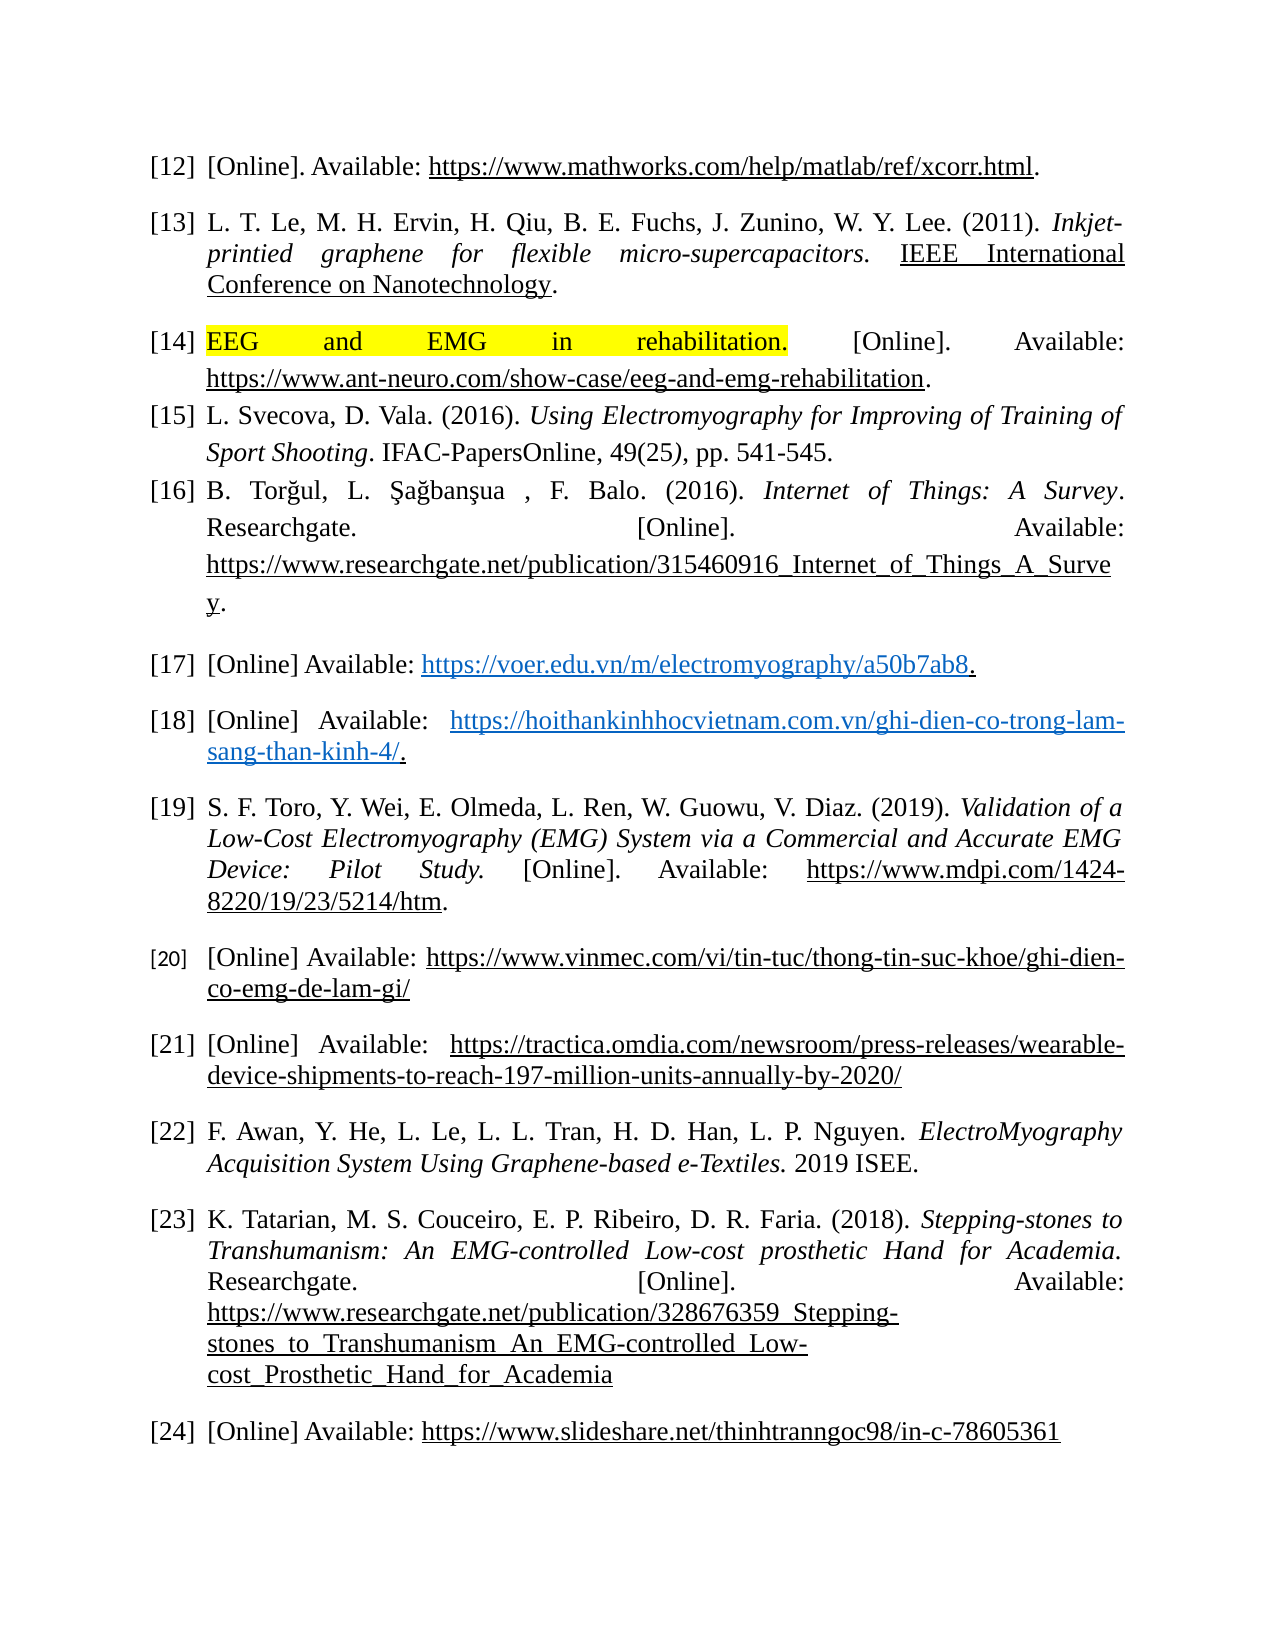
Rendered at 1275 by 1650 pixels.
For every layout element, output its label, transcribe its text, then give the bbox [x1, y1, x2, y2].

list [Online] Available: https://www.vinmec.com/vi/tin-tuc/thong-tin-suc-khoe/ghi-dien-co-emg-de-lam-gi/ [150, 941, 1125, 1003]
list [Online] Available: https://www.slideshare.net/thinhtranngoc98/in-c-78605361 [150, 1415, 1125, 1446]
list [Online] Available: https://tractica.omdia.com/newsroom/press-releases/wearable-device-shipments-to-reach-197-million-units-annually-by-2020/ [150, 1028, 1125, 1091]
list S. F. Toro, Y. Wei, E. Olmeda, L. Ren, W. Guowu, V. Diaz. (2019). Validation of a Low-Cost Electromyography (EMG) System via a Commercial and Accurate EMG Device: Pilot Study. [Online]. Available: https://www.mdpi.com/1424-8220/19/23/5214/htm. [150, 791, 1125, 916]
list EEG and EMG in rehabilitation. [Online]. Available: https://www.ant-neuro.com/show-case/eeg-and-emg-rehabilitation. [150, 324, 1125, 393]
list [Online] Available: https://hoithankinhhocvietnam.com.vn/ghi-dien-co-trong-lam-sang-than-kinh-4/. [150, 704, 1125, 766]
list F. Awan, Y. He, L. Le, L. L. Tran, H. D. Han, L. P. Nguyen. ElectroMyography Acquisition System Using Graphene-based e-Textiles. 2019 ISEE. [150, 1116, 1125, 1178]
list [Online]. Available: https://www.mathworks.com/help/matlab/ref/xcorr.html. [150, 150, 1125, 181]
list K. Tatarian, M. S. Couceiro, E. P. Ribeiro, D. R. Faria. (2018). Stepping-stones to Transhumanism: An EMG-controlled Low-cost prosthetic Hand for Academia. Researchgate. [Online]. Available: https://www.researchgate.net/publication/328676359_Stepping-stones_to_Transhumanism_An_EMG-controlled_Low-cost_Prosthetic_Hand_for_Academia [150, 1203, 1125, 1390]
list [Online] Available: https://voer.edu.vn/m/electromyography/a50b7ab8. [150, 648, 1125, 679]
list L. T. Le, M. H. Ervin, H. Qiu, B. E. Fuchs, J. Zunino, W. Y. Lee. (2011). Inkjet-printied graphene for flexible micro-supercapacitors. IEEE International Conference on Nanotechnology. [150, 206, 1125, 299]
list L. Svecova, D. Vala. (2016). Using Electromyography for Improving of Training of Sport Shooting. IFAC-PapersOnline, 49(25), pp. 541-545. [150, 399, 1125, 468]
list B. Torğul, L. Şağbanşua , F. Balo. (2016). Internet of Things: A Survey. Researchgate. [Online]. Available: https://www.researchgate.net/publication/315460916_Internet_of_Things_A_Survey. [150, 474, 1125, 617]
